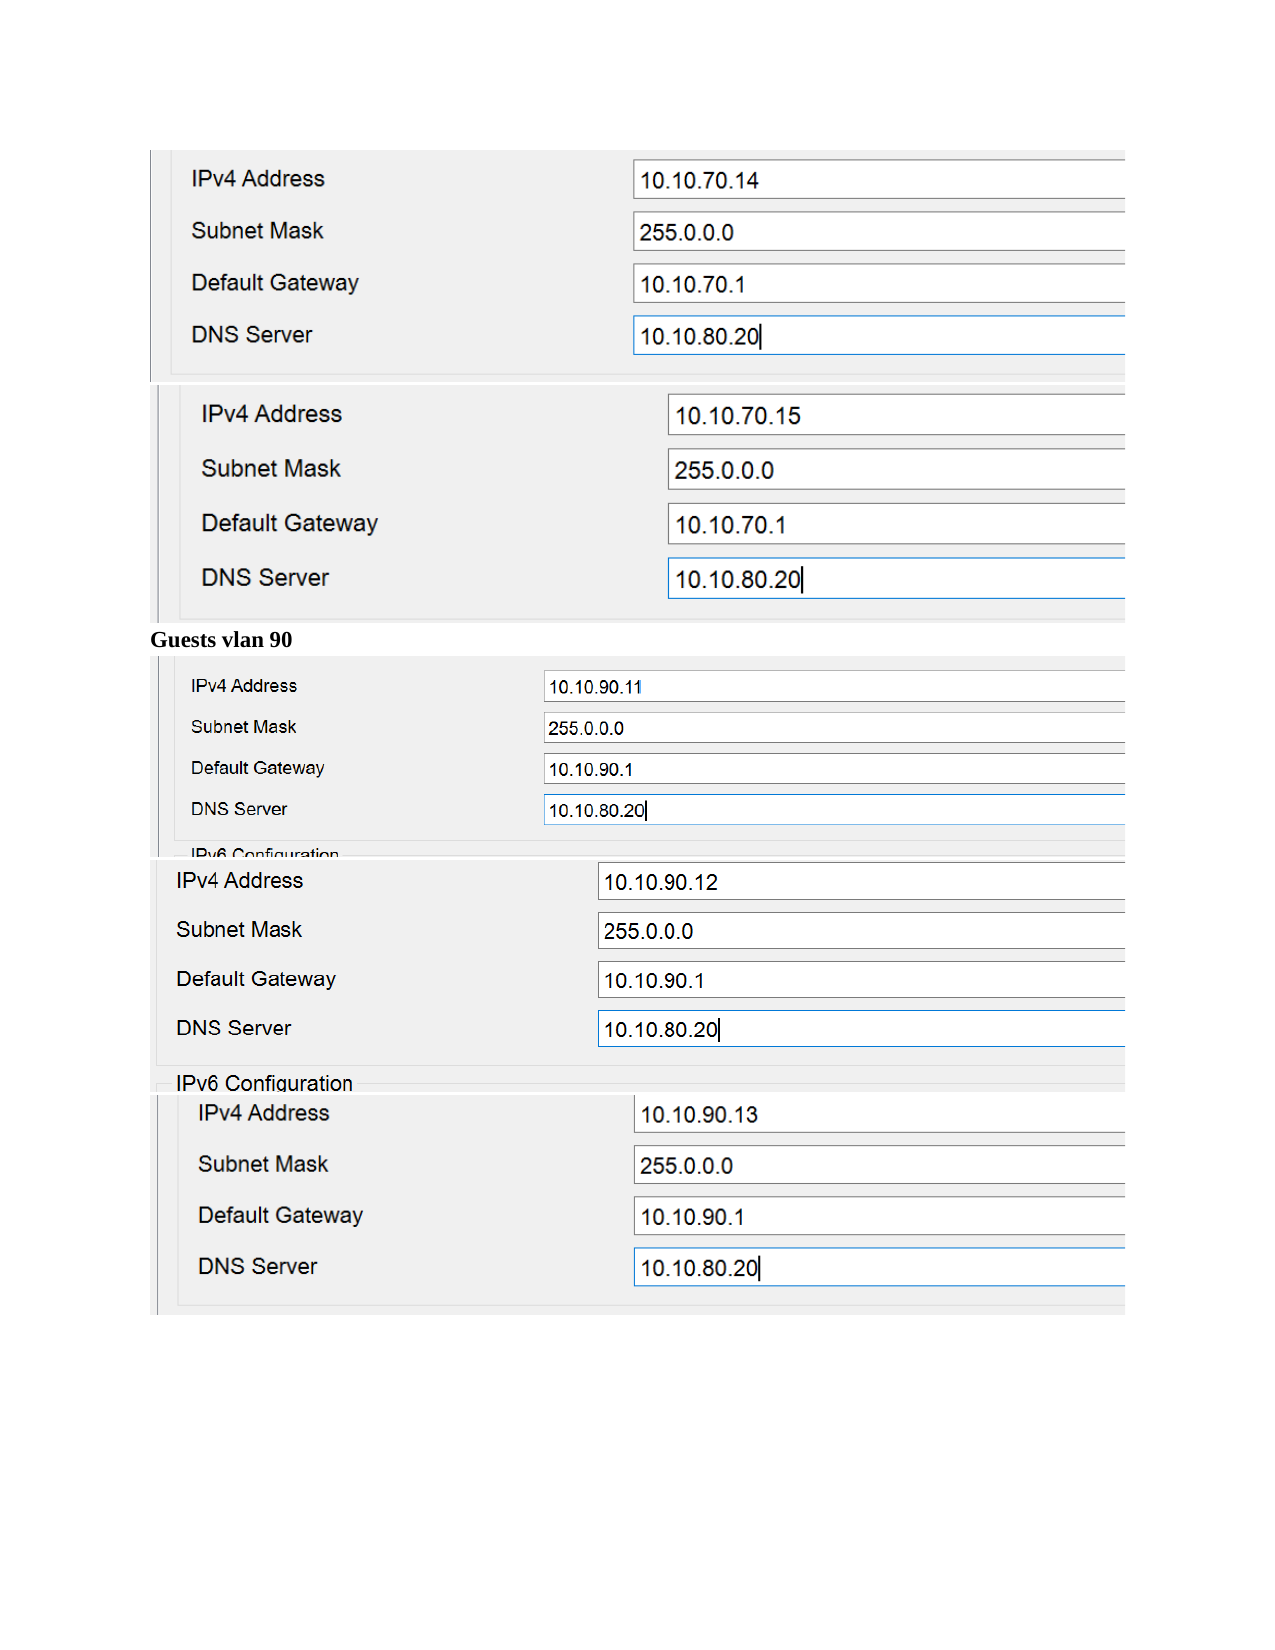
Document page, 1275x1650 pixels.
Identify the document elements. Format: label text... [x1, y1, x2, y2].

picture [150, 385, 1125, 623]
picture [150, 1095, 1125, 1315]
picture [150, 656, 1125, 857]
text Guests vlan 90 [150, 626, 1125, 653]
picture [150, 150, 1125, 382]
picture [150, 860, 1125, 1092]
